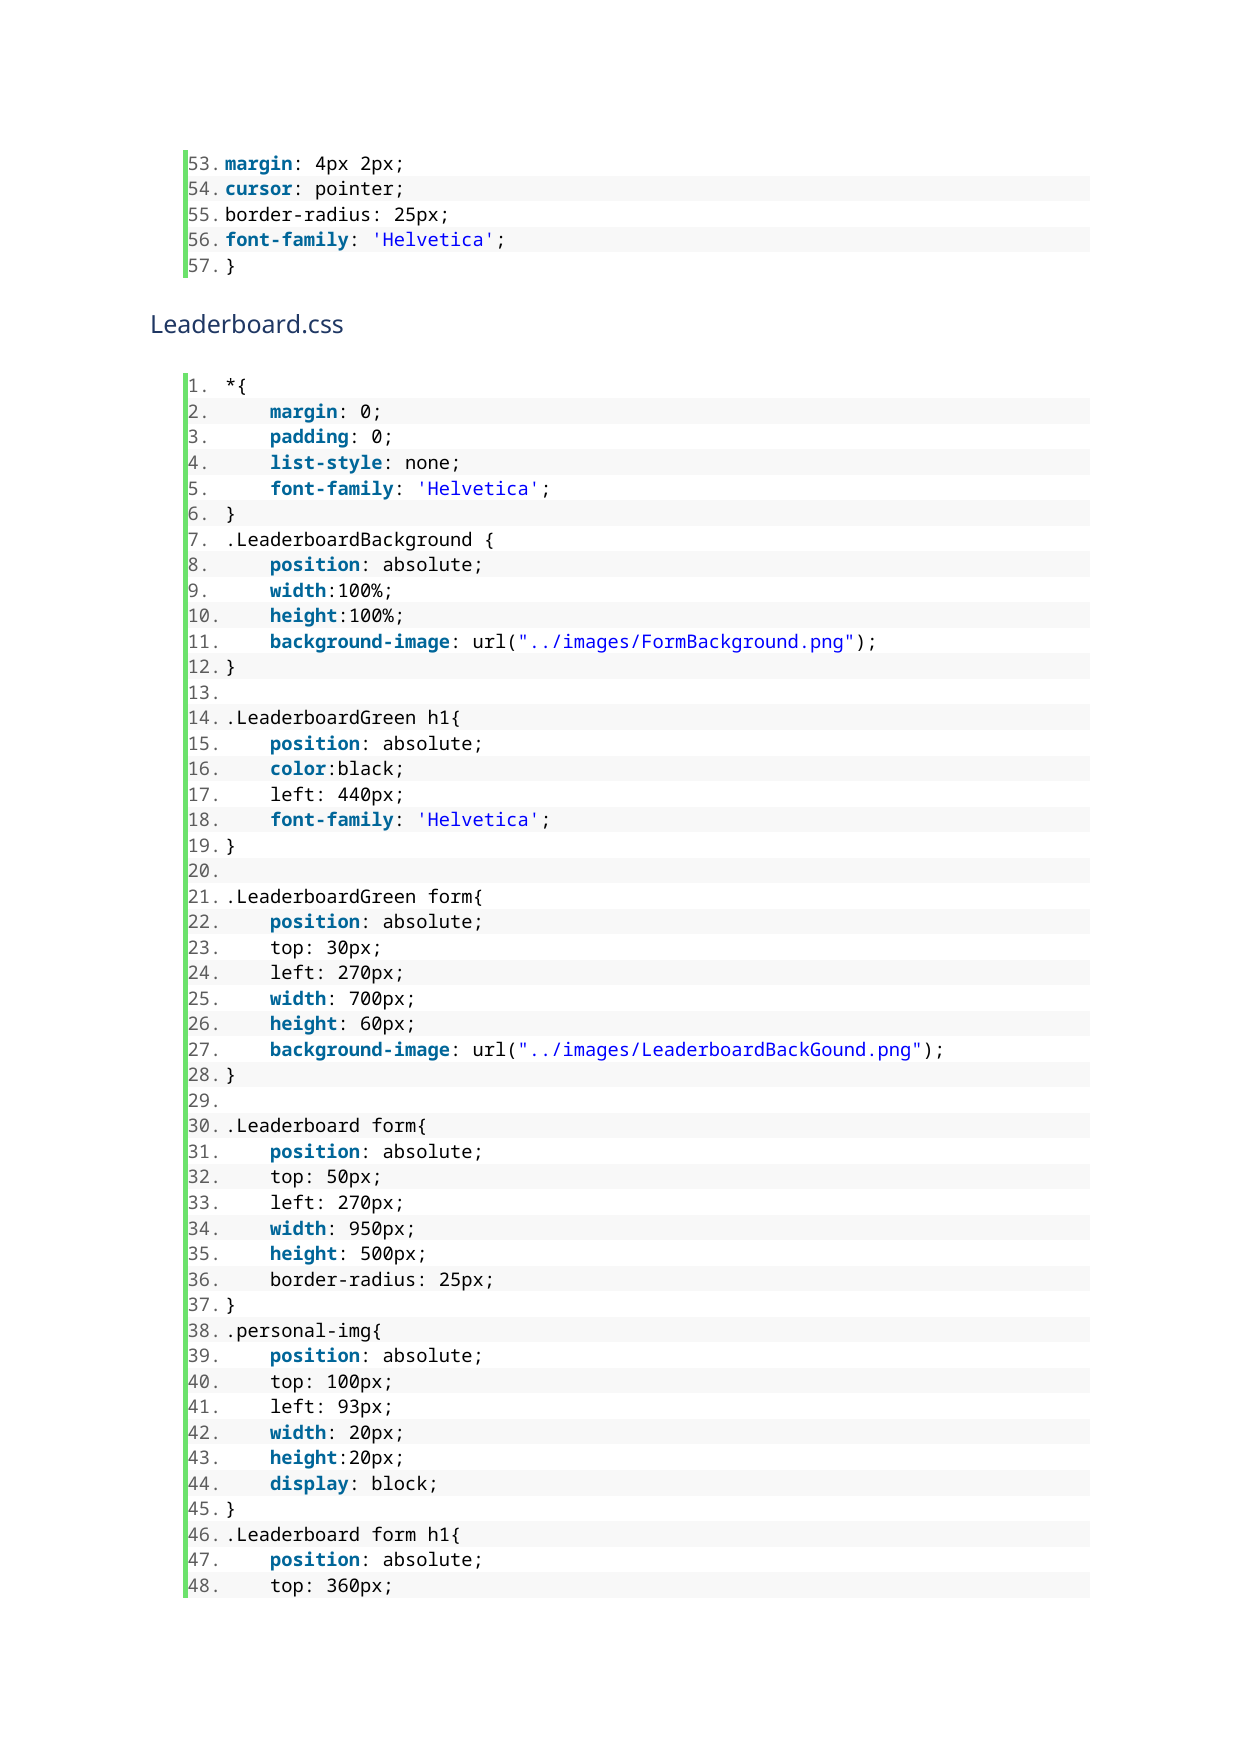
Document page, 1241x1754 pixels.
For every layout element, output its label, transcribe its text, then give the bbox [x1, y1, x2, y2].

list top: 100px; [188, 1368, 1090, 1393]
list .Leaderboard form h1{ [188, 1521, 1090, 1547]
list position: absolute; [188, 909, 1090, 934]
list font-family: 'Helvetica'; [188, 807, 1090, 832]
list left: 270px; [188, 960, 1090, 985]
list .Leaderboard form{ [188, 1113, 1090, 1138]
list left: 270px; [188, 1189, 1090, 1215]
list height:100%; [188, 602, 1090, 628]
list height: 500px; [188, 1240, 1090, 1266]
list background-image: url("../images/FormBackground.png"); [188, 628, 1090, 653]
list .LeaderboardBackground { [188, 526, 1090, 551]
list } [188, 1496, 1090, 1521]
list cursor: pointer; [188, 176, 1090, 201]
list font-family: 'Helvetica'; [188, 475, 1090, 500]
list width: 950px; [188, 1215, 1090, 1240]
list height:20px; [188, 1444, 1090, 1470]
list width:100%; [188, 577, 1090, 602]
list margin: 4px 2px; [188, 150, 1090, 176]
list position: absolute; [188, 1138, 1090, 1164]
list } [188, 1291, 1090, 1317]
list display: block; [188, 1470, 1090, 1496]
list .personal-img{ [188, 1317, 1090, 1342]
list } [188, 832, 1090, 858]
list position: absolute; [188, 1342, 1090, 1368]
list width: 700px; [188, 985, 1090, 1011]
list background-image: url("../images/LeaderboardBackGound.png"); [188, 1036, 1090, 1062]
list .LeaderboardGreen h1{ [188, 704, 1090, 730]
list *{ [188, 373, 1090, 398]
list height: 60px; [188, 1011, 1090, 1036]
list position: absolute; [188, 1547, 1090, 1572]
list left: 440px; [188, 781, 1090, 807]
list margin: 0; [188, 398, 1090, 424]
list top: 30px; [188, 934, 1090, 960]
list } [188, 653, 1090, 679]
list left: 93px; [188, 1393, 1090, 1419]
list } [188, 1062, 1090, 1087]
list border-radius: 25px; [188, 201, 1090, 227]
list top: 50px; [188, 1164, 1090, 1189]
list position: absolute; [188, 730, 1090, 756]
list font-family: 'Helvetica'; [188, 227, 1090, 252]
subtitle Leaderboard.css [150, 307, 1090, 341]
list } [188, 252, 1090, 278]
list color:black; [188, 756, 1090, 781]
list border-radius: 25px; [188, 1266, 1090, 1291]
list .LeaderboardGreen form{ [188, 883, 1090, 909]
list width: 20px; [188, 1419, 1090, 1444]
list top: 360px; [188, 1572, 1090, 1598]
list padding: 0; [188, 424, 1090, 449]
list list-style: none; [188, 449, 1090, 475]
list } [188, 500, 1090, 526]
list position: absolute; [188, 551, 1090, 577]
